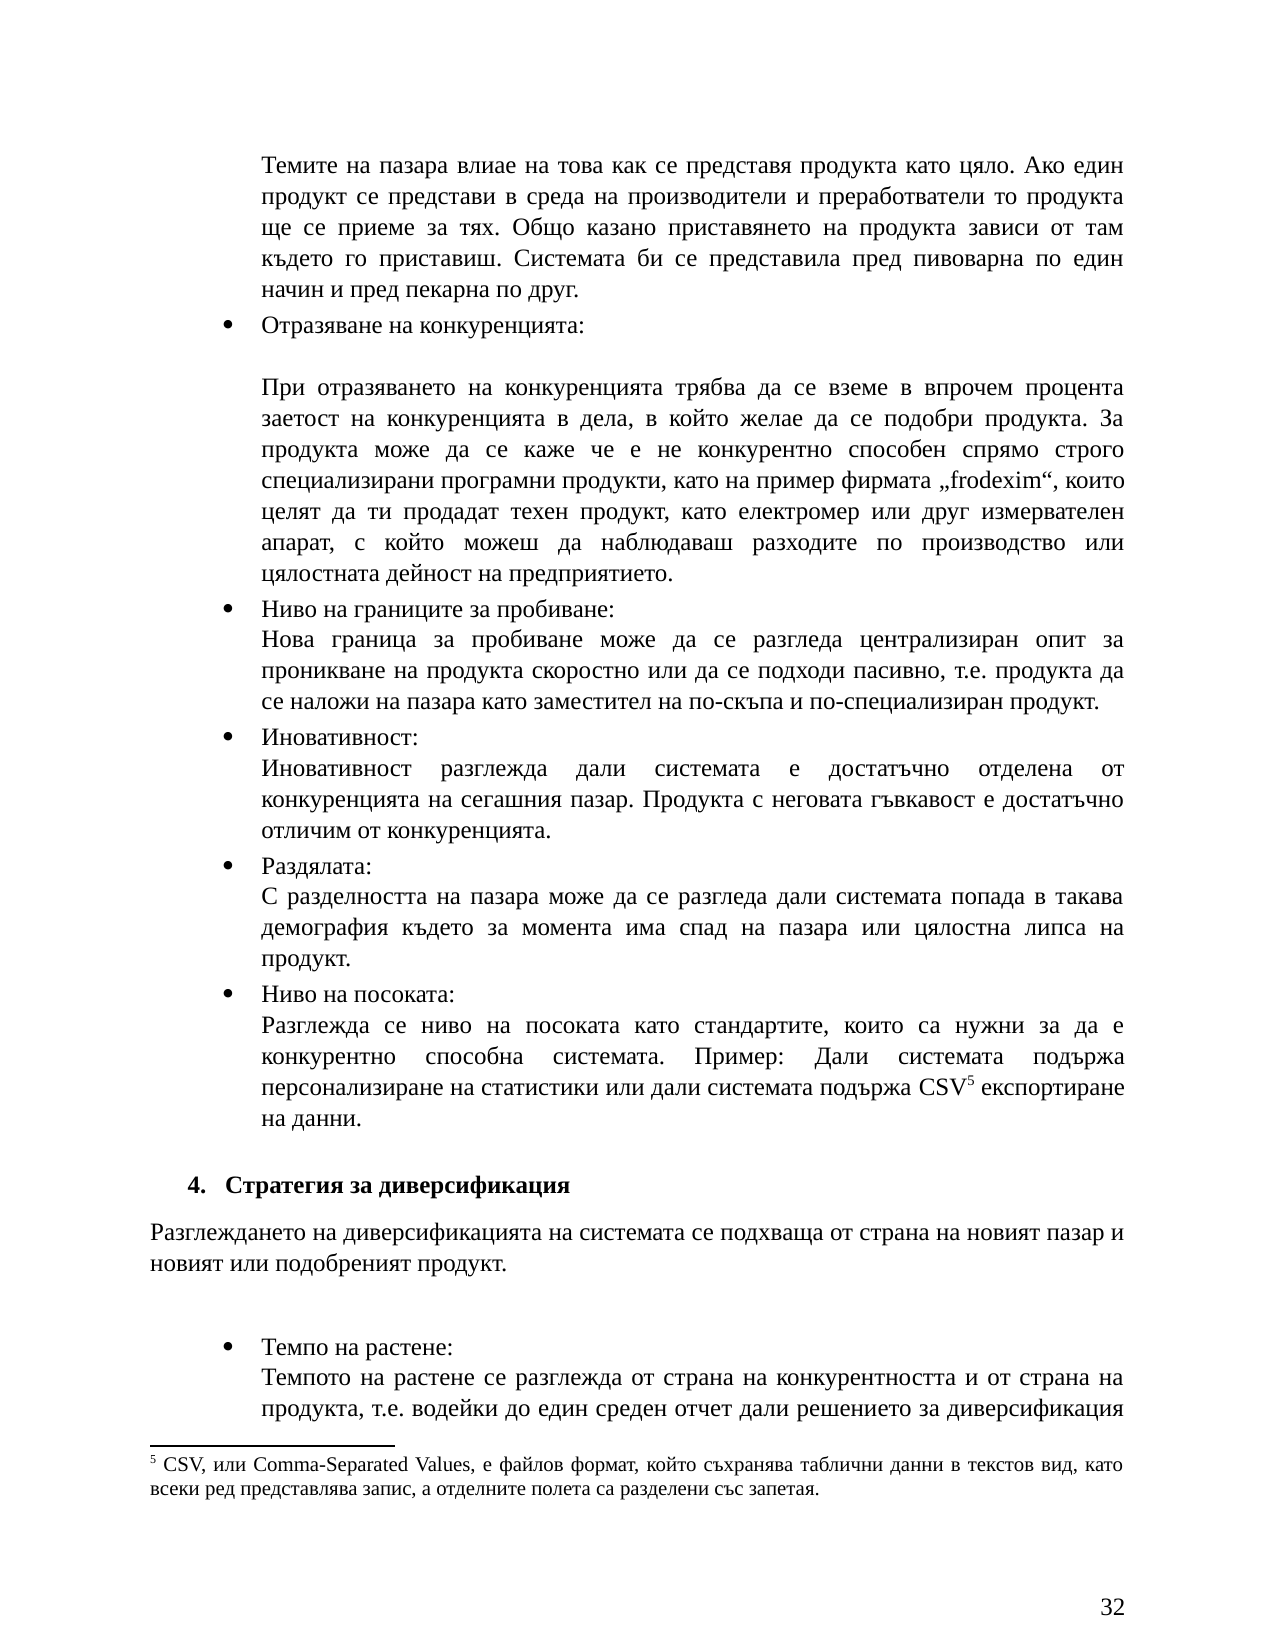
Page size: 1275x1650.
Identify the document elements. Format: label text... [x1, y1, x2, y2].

list Раздялата: [224, 846, 1125, 881]
list Иновативност разглежда дали системата е достатъчно отделена от конкуренцията на сегашния пазар. Продукта с неговата гъвкавост е достатъчно отличим от конкуренцията. [261, 753, 1125, 844]
list Разглежда се ниво на посоката като стандартите, които са нужни за да е конкурентно способна системата. Пример: Дали системата подържа персонализиране на статистики или дали системата подържа CSV експортиране на данни. [261, 1010, 1125, 1132]
list С разделността на пазара може да се разгледа дали системата попада в такава демография където за момента има спад на пазара или цялостна липса на продукт. [261, 881, 1125, 972]
list Темите на пазара влиае на това как се представя продукта като цяло. Ако един продукт се представи в среда на производители и преработватели то продукта ще се приеме за тях. Общо казано приставянето на продукта зависи от там където го приставиш. Системата би се представила пред пивоварна по един начин и пред пекарна по друг. [261, 150, 1125, 303]
list Темпо на растене: [224, 1327, 1125, 1362]
list Нова граница за пробиване може да се разгледа централизиран опит за проникване на продукта скоростно или да се подходи пасивно, т.е. продукта да се наложи на пазара като заместител на по-скъпа и по-специализиран продукт. [261, 624, 1125, 715]
list Стратегия за диверсификация [187, 1165, 1125, 1201]
list Иновативност: [224, 717, 1125, 753]
list Ниво на посоката: [224, 974, 1125, 1010]
list При отразяването на конкуренцията трябва да се вземе в впрочем процента заетост на конкуренцията в дела, в който желае да се подобри продукта. За продукта може да се каже че е не конкурентно способен спрямо строго специализирани програмни продукти, като на пример фирмата „frodexim“, които целят да ти продадат техен продукт, като електромер или друг измервателен апарат, с който можеш да наблюдаваш разходите по производство или цялостната дейност на предприятието. [261, 372, 1125, 587]
list Отразяване на конкуренцията: [224, 305, 1125, 341]
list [261, 1362, 1125, 1422]
list Ниво на границите за пробиване: [224, 589, 1125, 624]
text Разглеждането на диверсификацията на системата се подхваща от страна на новият пазар и новият или подобреният продукт. [150, 1217, 1125, 1277]
